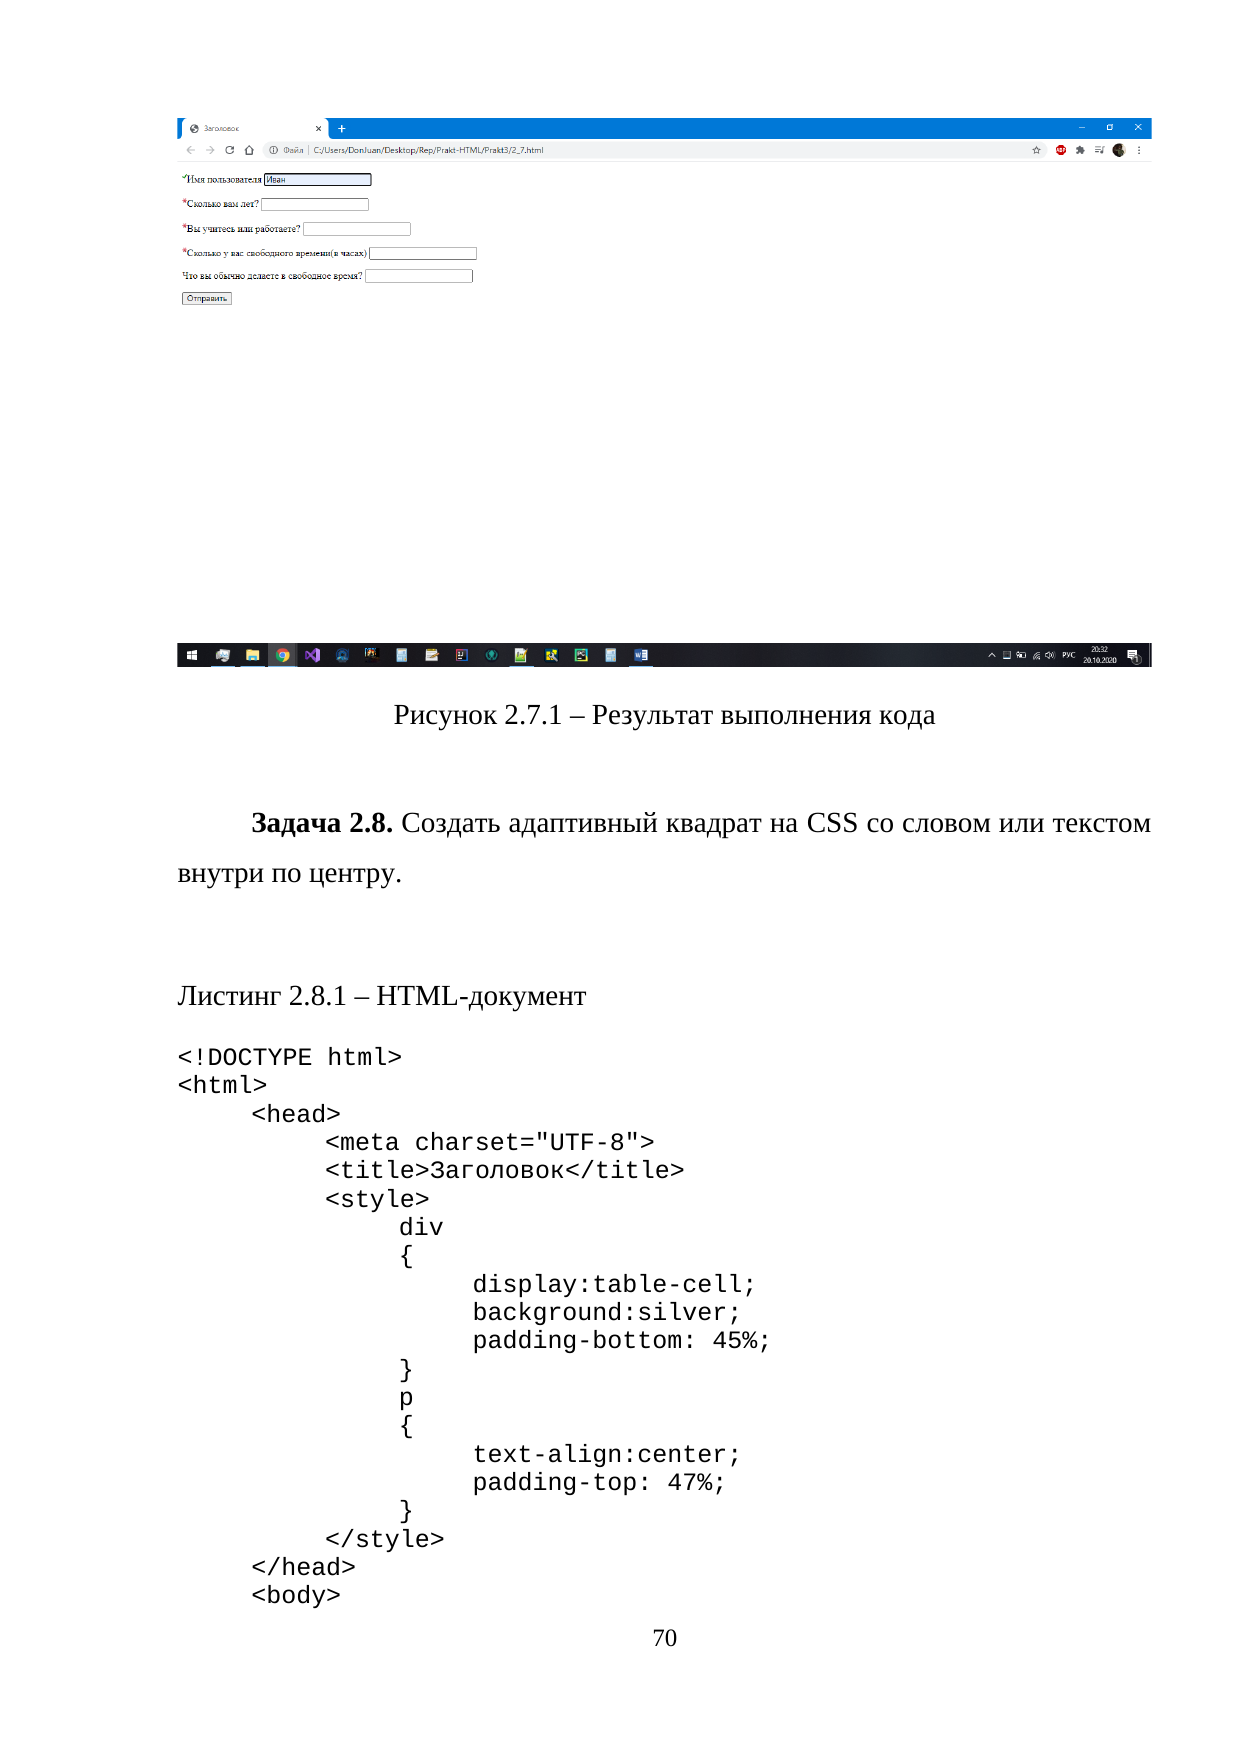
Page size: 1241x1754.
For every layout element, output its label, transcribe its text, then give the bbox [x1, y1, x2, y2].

text div [177, 1215, 1152, 1243]
text Листинг 2.8.1 – HTML-документ [177, 978, 1152, 1011]
text <style> [177, 1186, 1152, 1215]
text </head> [177, 1555, 1152, 1583]
text padding-bottom: 45%; [177, 1328, 1152, 1356]
text <body> [177, 1583, 1152, 1611]
text </style> [177, 1526, 1152, 1555]
text Задача 2.8. Создать адаптивный квадрат на CSS со словом или текстом внутри по центру. [177, 805, 1152, 889]
text <head> [177, 1101, 1152, 1130]
text { [177, 1243, 1152, 1271]
picture [177, 118, 1152, 667]
text Рисунок 2.7.1 – Результат выполнения кода [177, 697, 1152, 731]
text padding-top: 47%; [177, 1470, 1152, 1498]
text } [177, 1498, 1152, 1526]
text <title>Заголовок</title> [177, 1158, 1152, 1186]
text <!DOCTYPE html> [177, 1045, 1152, 1073]
text p [177, 1385, 1152, 1413]
text display:table-cell; [177, 1271, 1152, 1300]
text text-align:center; [177, 1441, 1152, 1470]
text { [177, 1413, 1152, 1441]
text <meta charset="UTF-8"> [177, 1130, 1152, 1158]
text <html> [177, 1073, 1152, 1101]
text background:silver; [177, 1300, 1152, 1328]
text } [177, 1356, 1152, 1385]
